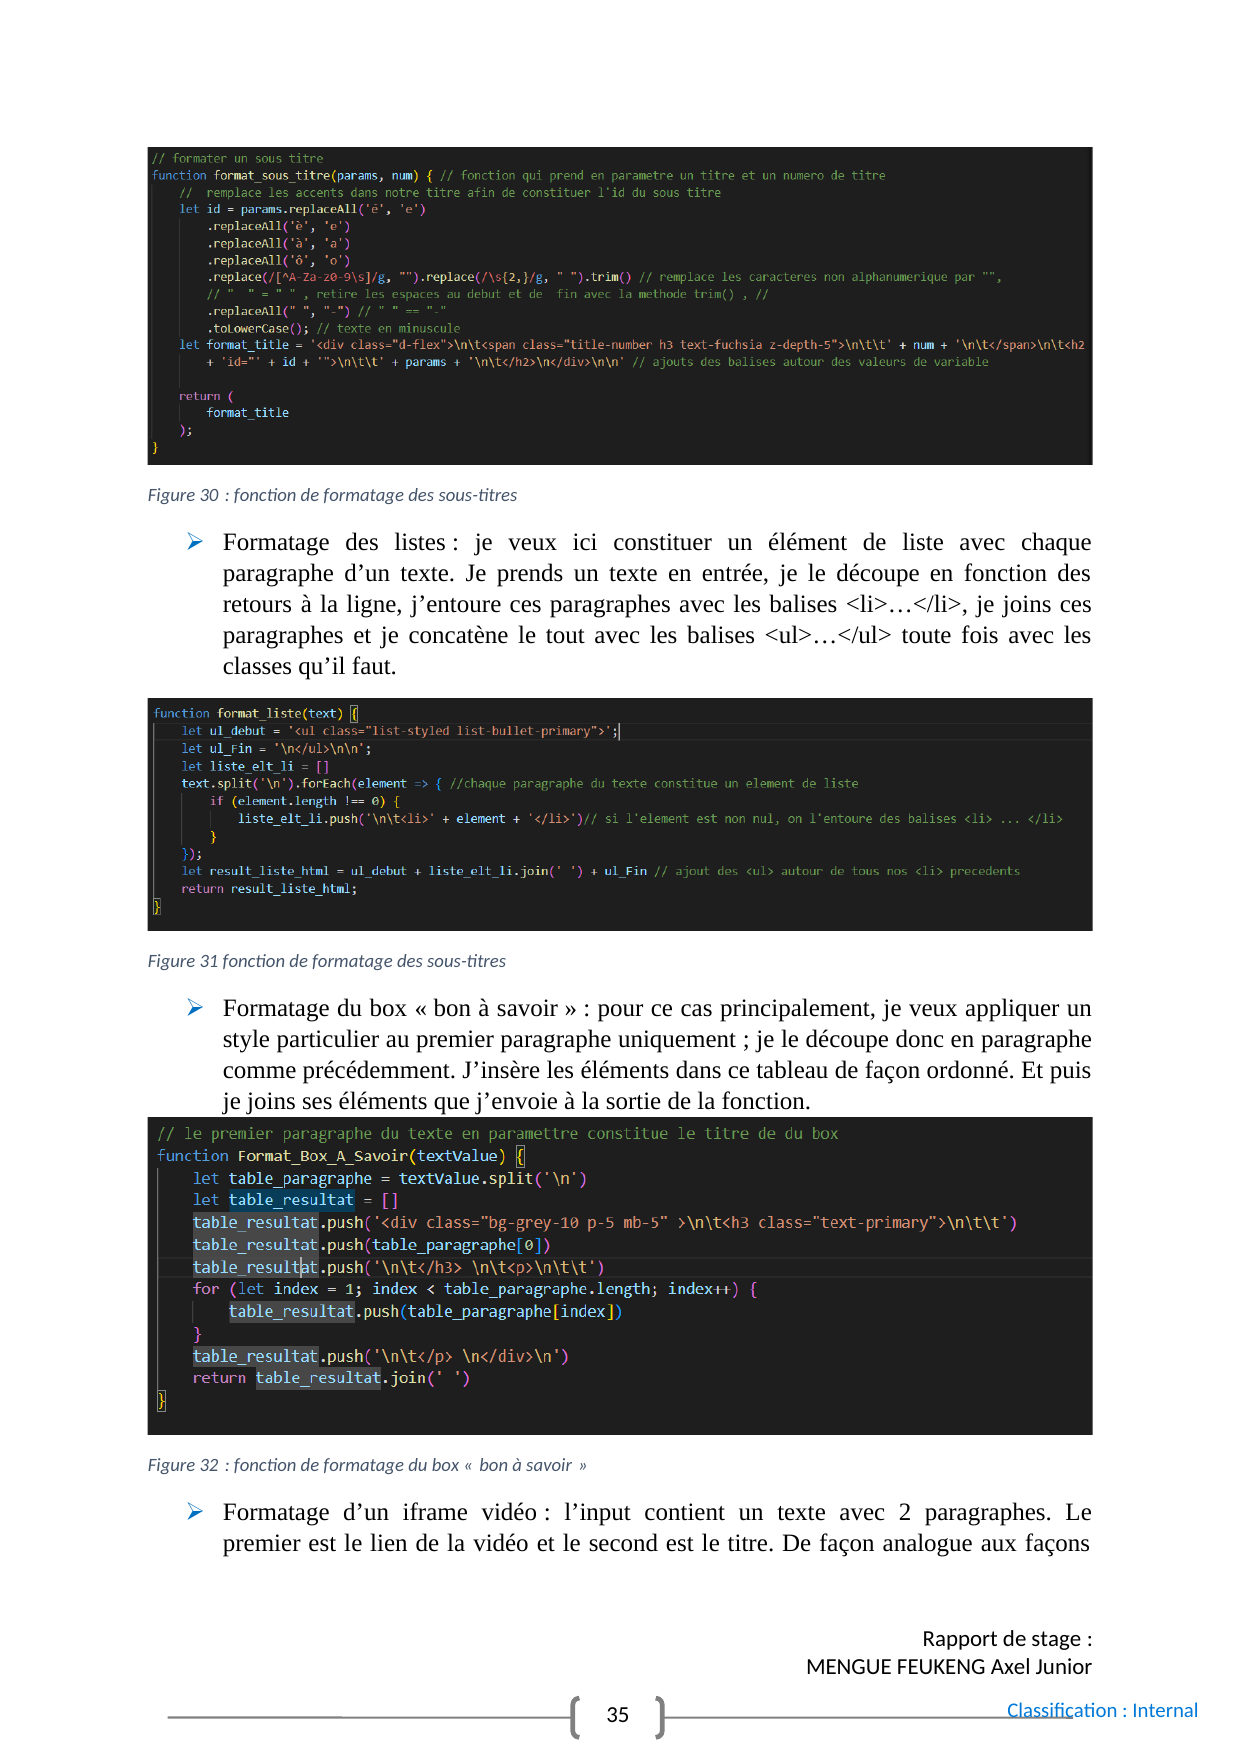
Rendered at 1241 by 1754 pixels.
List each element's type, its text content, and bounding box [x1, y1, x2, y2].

picture [147, 1117, 1093, 1435]
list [185, 1497, 1093, 1557]
picture [147, 147, 1093, 465]
list Formatage du box « bon à savoir » : pour ce cas principalement, je veux appliquer un style particulier au premier paragraphe uniquement ; je le découpe donc en paragraphe comme précédemment. J’insère les éléments dans ce tableau de façon ordonné. Et puis je joins ses éléments que j’envoie à la sortie de la fonction. [185, 993, 1093, 1115]
text Figure 30 : fonction de formatage des sous-titres [148, 483, 1093, 506]
text Figure 32 : fonction de formatage du box « bon à savoir » [148, 1453, 1093, 1476]
text Figure 31 fonction de formatage des sous-titres [148, 949, 1093, 972]
picture [147, 698, 1093, 931]
list Formatage des listes : je veux ici constituer un élément de liste avec chaque paragraphe d’un texte. Je prends un texte en entrée, je le découpe en fonction des retours à la ligne, j’entoure ces paragraphes avec les balises <li>…</li>, je joins ces paragraphes et je concatène le tout avec les balises <ul>…</ul> toute fois avec les classes qu’il faut. [185, 527, 1093, 680]
